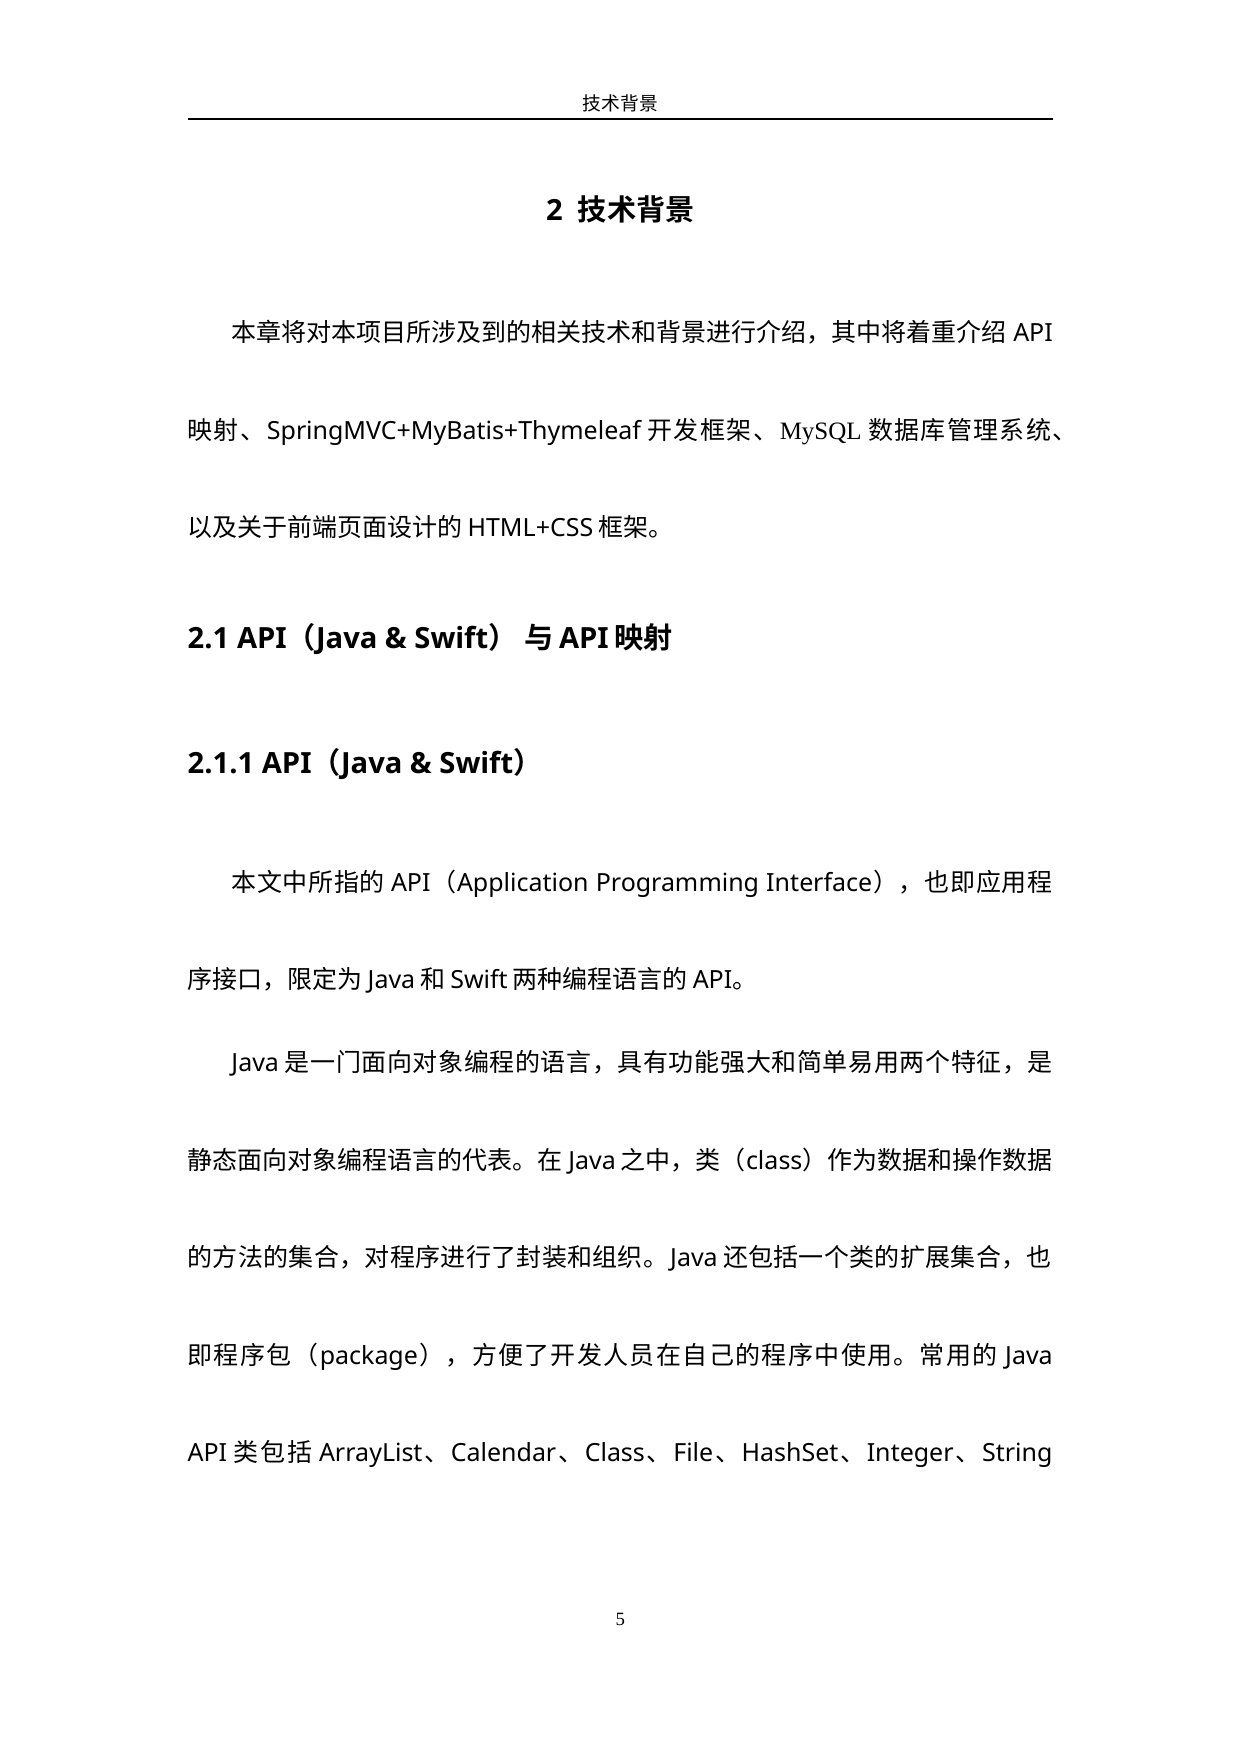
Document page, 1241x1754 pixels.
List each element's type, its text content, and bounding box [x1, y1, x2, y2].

text 本章将对本项目所涉及到的相关技术和背景进行介绍，其中将着重介绍API映射、SpringMVC+MyBatis+Thymeleaf开发框架、MySQL数据库管理系统、以及关于前端页面设计的HTML+CSS框架。 [187, 298, 1053, 558]
subtitle 2.1.1 API（Java & Swift） [187, 729, 1053, 794]
subtitle 2.1 API（Java & Swift） 与API映射 [187, 604, 1053, 669]
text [187, 1028, 1053, 1483]
subtitle 2 技术背景 [187, 176, 1053, 241]
text 本文中所指的API（Application Programming Interface），也即应用程序接口，限定为Java和Swift两种编程语言的API。 [187, 848, 1053, 1010]
